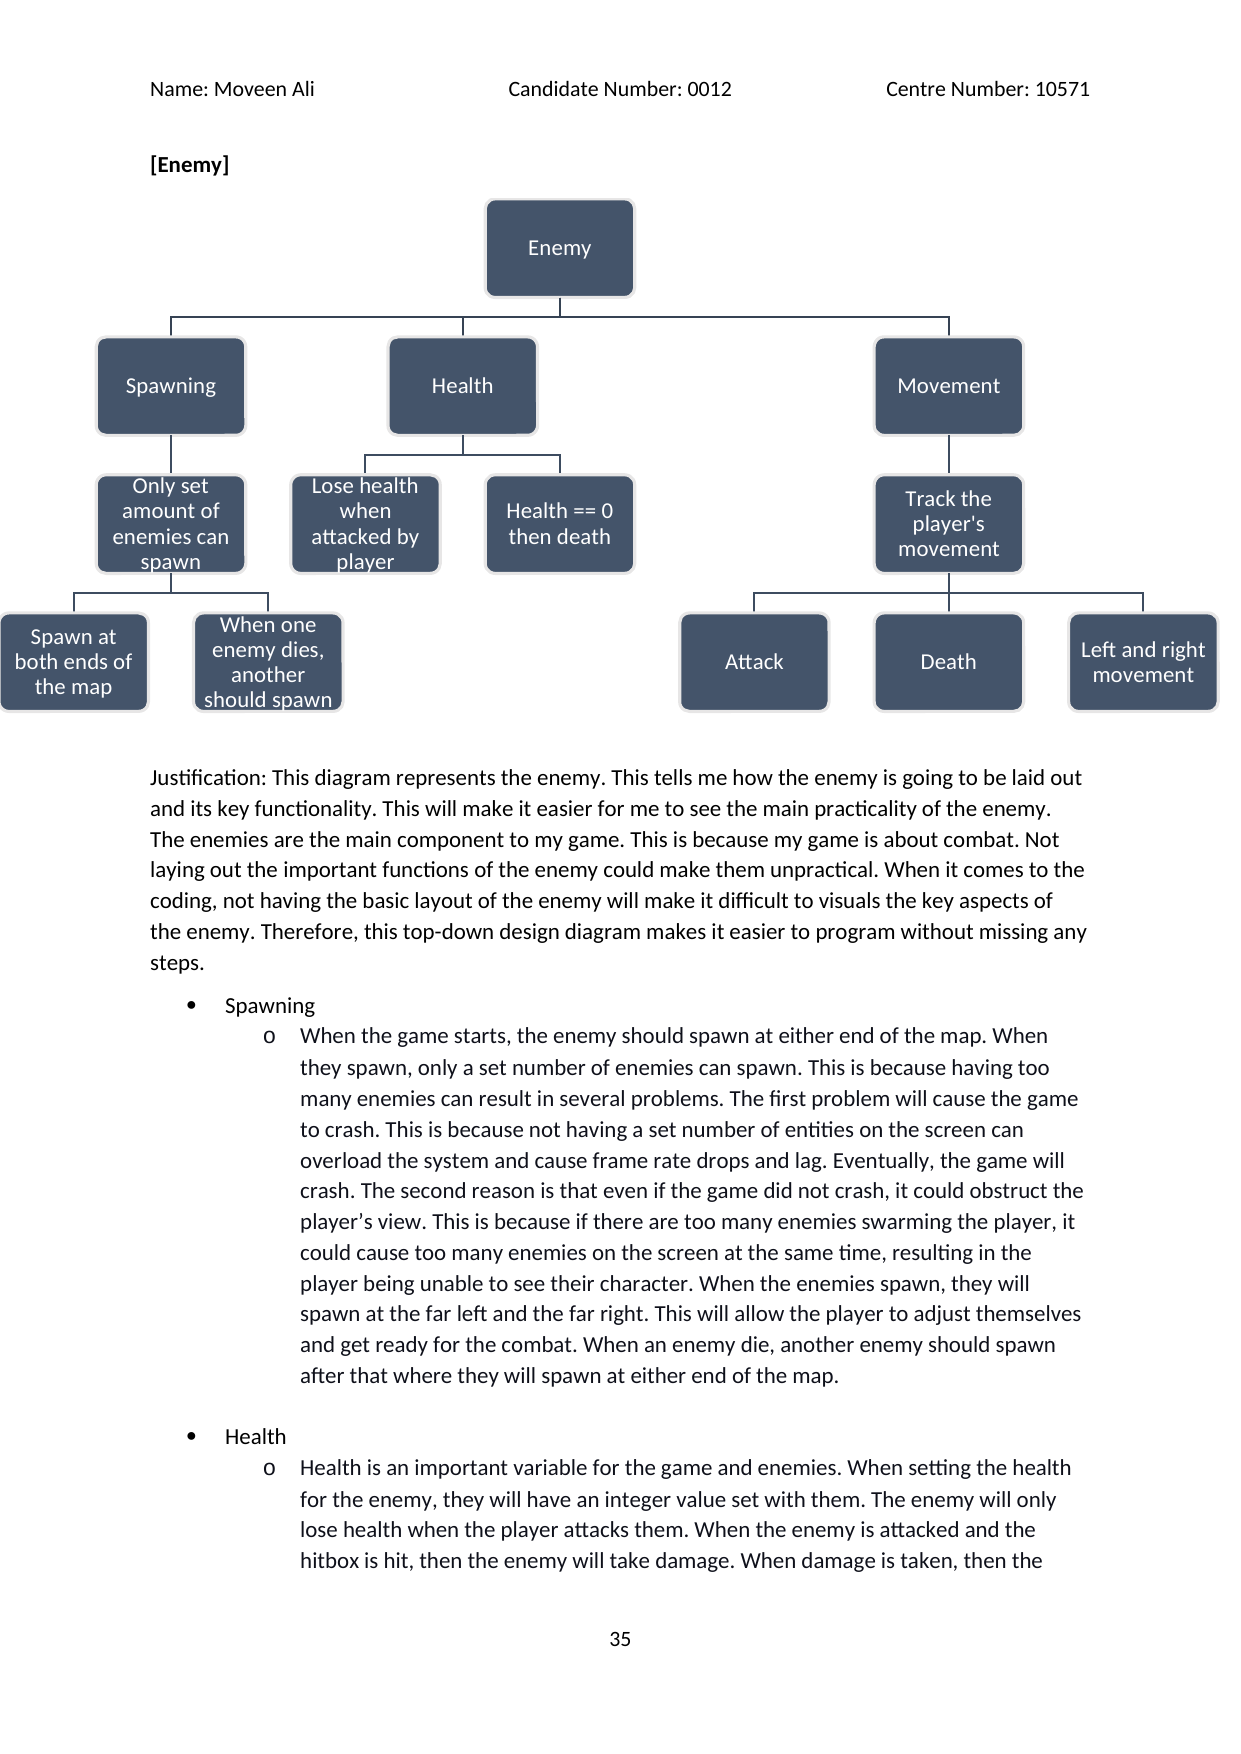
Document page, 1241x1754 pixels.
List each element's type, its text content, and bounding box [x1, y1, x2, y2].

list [262, 1453, 1090, 1574]
text Justification: This diagram represents the enemy. This tells me how the enemy is going to be laid out and its key functionality. This will make it easier for me to see the main practicality of the enemy. The enemies are the main component to my game. This is because my game is about combat. Not laying out the important functions of the enemy could make them unpractical. When it comes to the coding, not having the basic layout of the enemy will make it difficult to visuals the key aspects of the enemy. Therefore, this top-down design diagram makes it easier to program without missing any steps. [150, 763, 1090, 976]
list Health [187, 1422, 1090, 1450]
list Spawning [187, 991, 1090, 1019]
list When the game starts, the enemy should spawn at either end of the map. When they spawn, only a set number of enemies can spawn. This is because having too many enemies can result in several problems. The first problem will cause the game to crash. This is because not having a set number of entities on the screen can overload the system and cause frame rate drops and lag. Eventually, the game will crash. The second reason is that even if the game did not crash, it could obstruct the player’s view. This is because if there are too many enemies swarming the player, it could cause too many enemies on the screen at the same time, resulting in the player being unable to see their character. When the enemies spawn, they will spawn at the far left and the far right. This will allow the player to adjust themselves and get ready for the combat. When an enemy die, another enemy should spawn after that where they will spawn at either end of the map. [262, 1022, 1090, 1389]
text [Enemy] [150, 150, 1090, 178]
